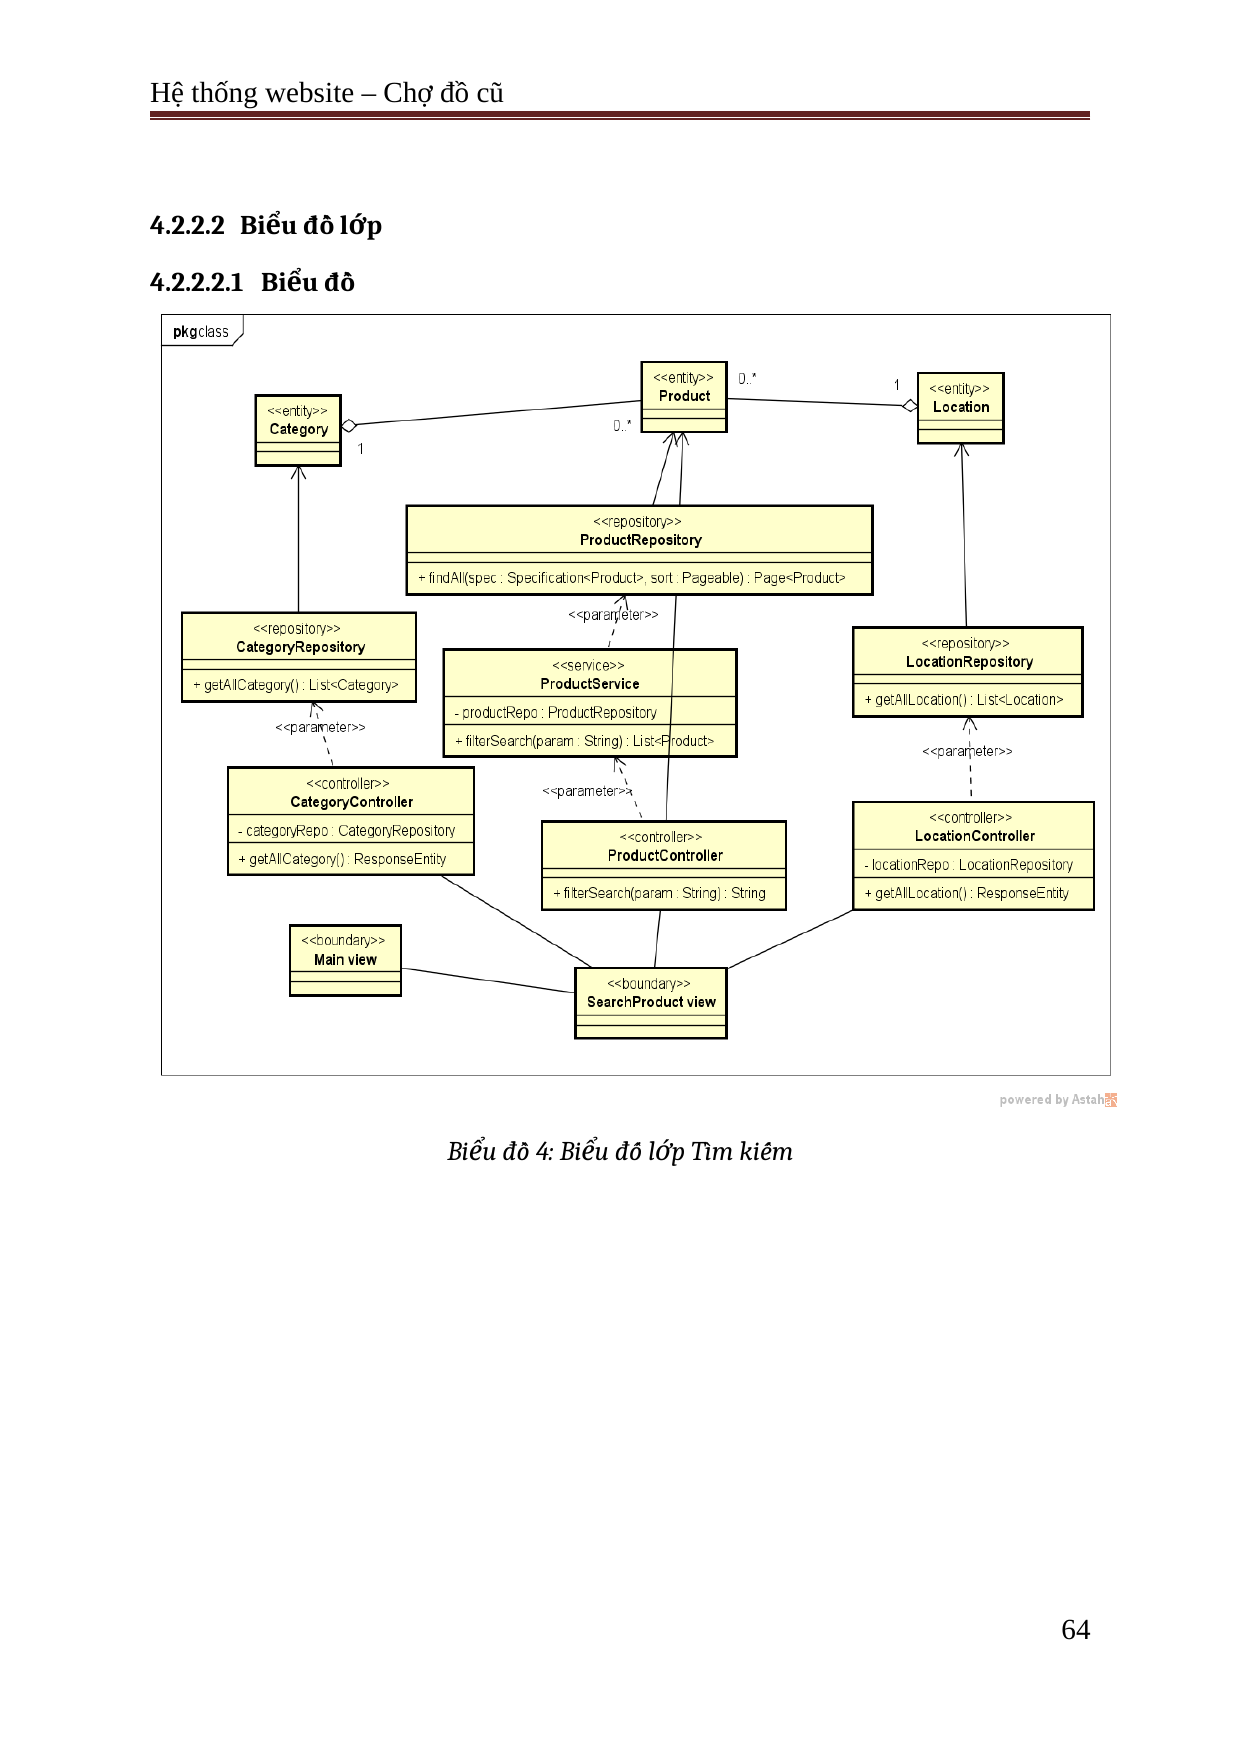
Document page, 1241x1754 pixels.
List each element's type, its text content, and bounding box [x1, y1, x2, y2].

text Biểu đồ 4: Biểu đố lớp Tìm kiếm [150, 1136, 1090, 1168]
subtitle Biểu đồ lớp [150, 210, 1090, 241]
picture [150, 302, 1121, 1111]
subtitle Biểu đồ [150, 267, 1090, 298]
